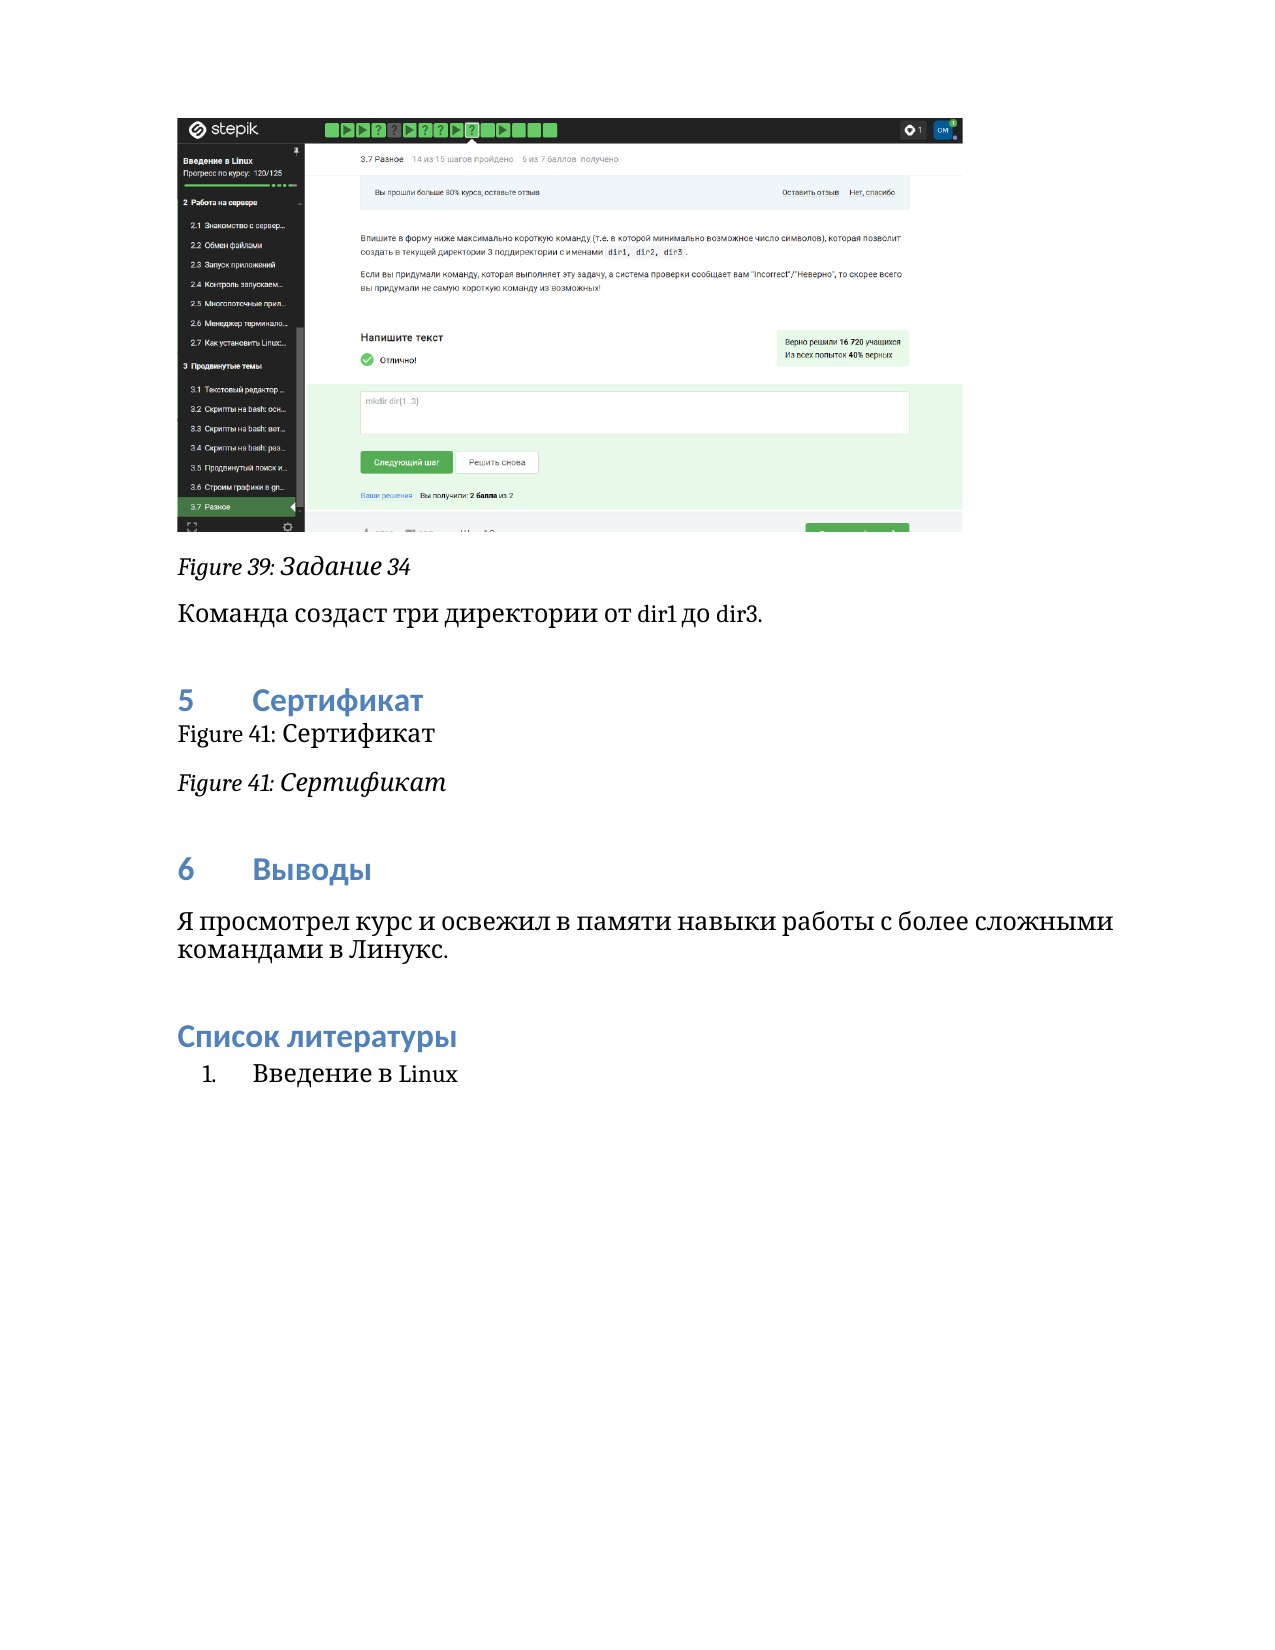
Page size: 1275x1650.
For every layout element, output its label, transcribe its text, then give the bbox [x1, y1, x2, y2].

subtitle 6 Выводы [177, 848, 1186, 889]
text Figure 41: Сертификат [177, 769, 1186, 798]
subtitle 5 Сертификат [177, 679, 1186, 720]
text Figure 39: Задание 34 [177, 553, 1186, 581]
text Команда создаст три директории от dir1 до dir3. [177, 600, 1186, 629]
picture [177, 118, 963, 532]
subtitle Список литературы [177, 1015, 1186, 1056]
text Figure 41: Сертификат [177, 720, 1186, 748]
list Введение в Linux [202, 1059, 1186, 1088]
text Я просмотрел курс и освежил в памяти навыки работы с более сложными командами в Линукс. [177, 907, 1186, 965]
